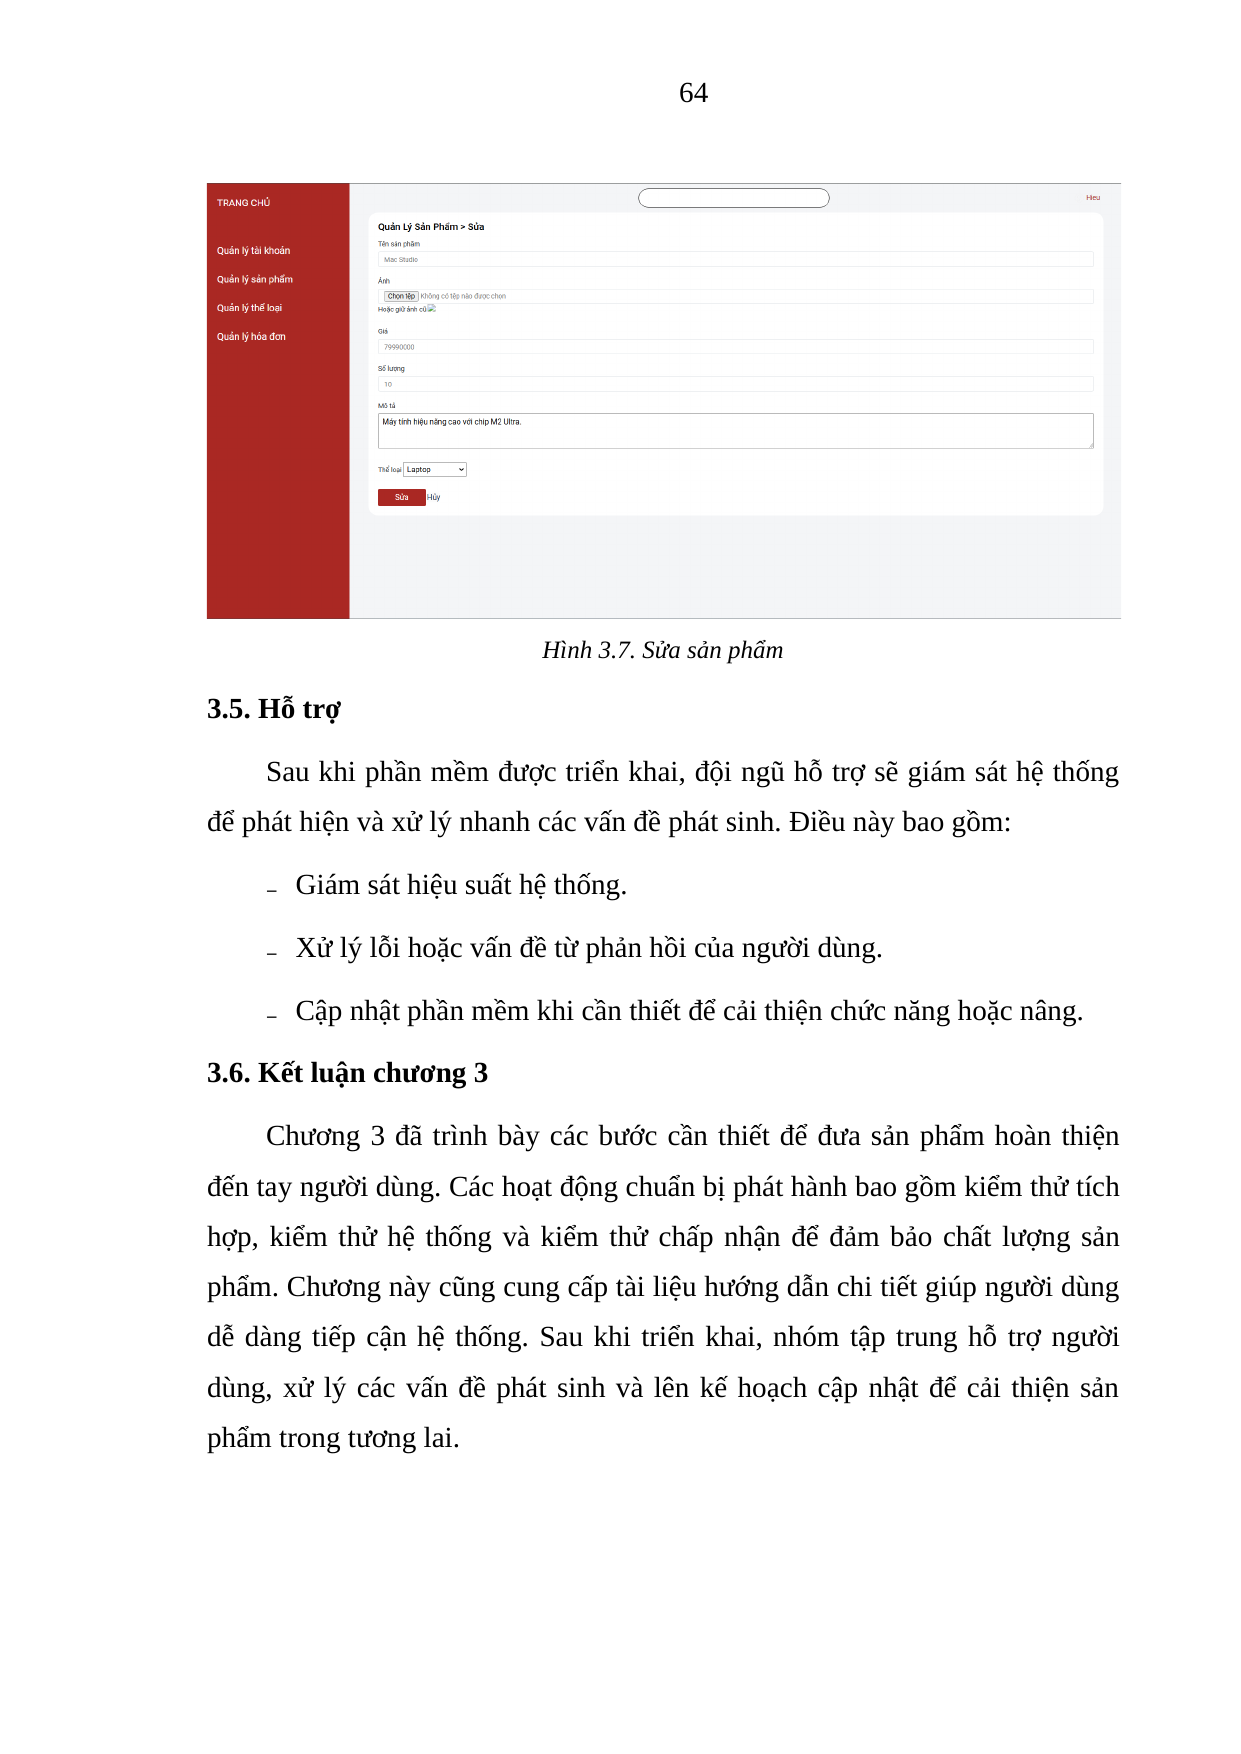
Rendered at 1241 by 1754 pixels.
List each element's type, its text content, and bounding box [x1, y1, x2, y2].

list Xử lý lỗi hoặc vấn đề từ phản hồi của người dùng. [266, 930, 1121, 963]
text Hình 3.7. Sửa sản phẩm [207, 636, 1121, 664]
subtitle 3.5. Hỗ trợ [207, 691, 1121, 725]
list Cập nhật phần mềm khi cần thiết để cải thiện chức năng hoặc nâng. [266, 993, 1121, 1026]
picture [206, 183, 1122, 619]
text Chương 3 đã trình bày các bước cần thiết để đưa sản phẩm hoàn thiện đến tay người dùng. Các hoạt động chuẩn bị phát hành bao gồm kiểm thử tích hợp, kiểm thử hệ thống và kiểm thử chấp nhận để đảm bảo chất lượng sản phẩm. Chương này cũng cung cấp tài liệu hướng dẫn chi tiết giúp người dùng dễ dàng tiếp cận hệ thống. Sau khi triển khai, nhóm tập trung hỗ trợ người dùng, xử lý các vấn đề phát sinh và lên kế hoạch cập nhật để cải thiện sản phẩm trong tương lai. [207, 1118, 1121, 1454]
text Sau khi phần mềm được triển khai, đội ngũ hỗ trợ sẽ giám sát hệ thống để phát hiện và xử lý nhanh các vấn đề phát sinh. Điều này bao gồm: [207, 754, 1121, 838]
list Giám sát hiệu suất hệ thống. [266, 867, 1121, 901]
subtitle 3.6. Kết luận chương 3 [207, 1056, 1121, 1089]
